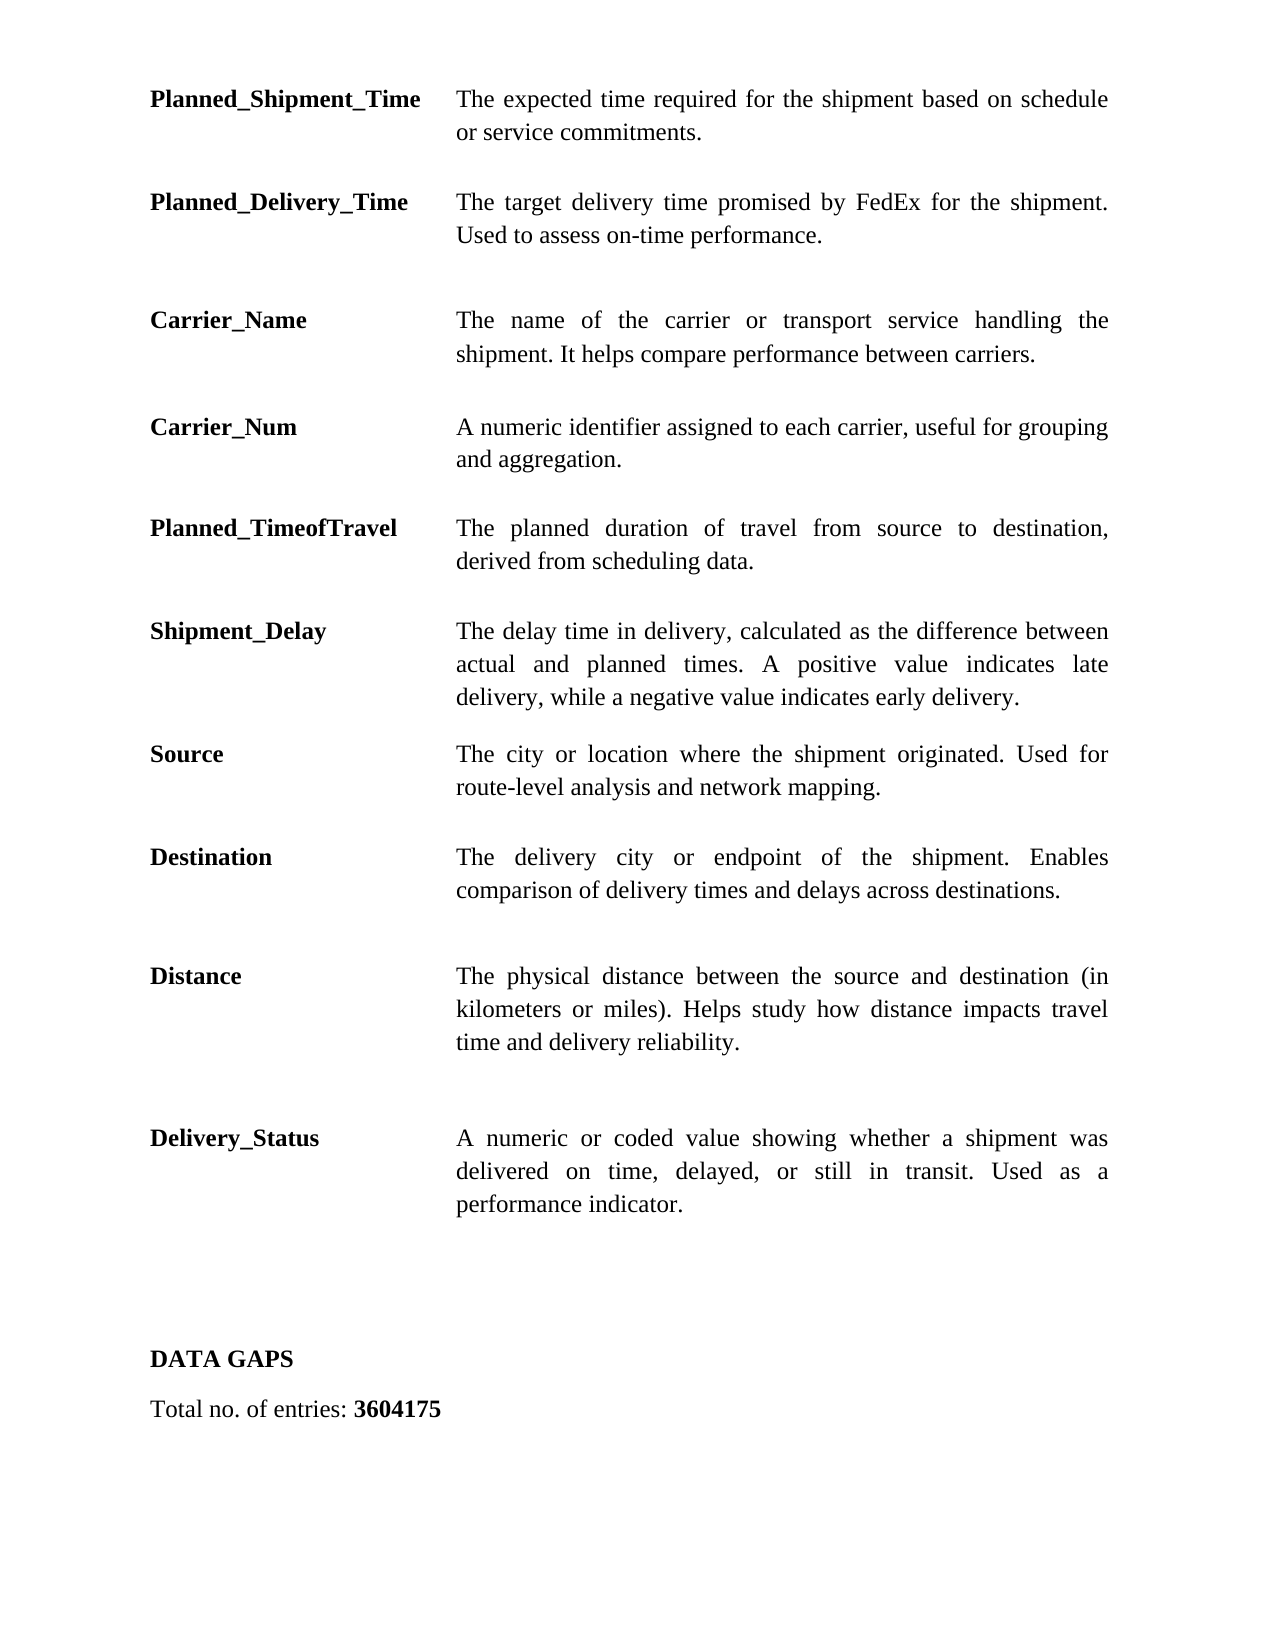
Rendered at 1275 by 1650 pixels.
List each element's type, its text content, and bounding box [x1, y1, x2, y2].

table_cell The delivery city or endpoint of the shipment. Enables comparison of delivery times and delays across destinations. [445, 842, 1121, 961]
table_cell Delivery_Status [139, 1123, 444, 1294]
table_cell A numeric or coded value showing whether a shipment was delivered on time, delayed, or still in transit. Used as a performance indicator. [445, 1123, 1121, 1294]
table_cell Source [139, 739, 444, 842]
table_cell Planned_Delivery_Time [139, 188, 444, 306]
text Total no. of entries: 3604175 [150, 1394, 1125, 1423]
table_cell The expected time required for the shipment based on schedule or service commitments. [445, 84, 1121, 187]
text DATA GAPS [150, 1344, 1125, 1373]
table_cell Distance [139, 961, 444, 1123]
table_cell The planned duration of travel from source to destination, derived from scheduling data. [445, 513, 1121, 616]
table_cell Carrier_Num [139, 412, 444, 513]
table_cell Planned_TimeofTravel [139, 513, 444, 616]
table_cell A numeric identifier assigned to each carrier, useful for grouping and aggregation. [445, 412, 1121, 513]
table_cell The name of the carrier or transport service handling the shipment. It helps compare performance between carriers. [445, 306, 1121, 412]
table_cell Destination [139, 842, 444, 961]
table_cell The target delivery time promised by FedEx for the shipment. Used to assess on-time performance. [445, 188, 1121, 306]
table_cell Planned_Shipment_Time [139, 84, 444, 187]
table_cell The city or location where the shipment originated. Used for route-level analysis and network mapping. [445, 739, 1121, 842]
table_cell Carrier_Name [139, 306, 444, 412]
table_cell The physical distance between the source and destination (in kilometers or miles). Helps study how distance impacts travel time and delivery reliability. [445, 961, 1121, 1123]
table_cell Shipment_Delay [139, 616, 444, 739]
table_cell The delay time in delivery, calculated as the difference between actual and planned times. A positive value indicates late delivery, while a negative value indicates early delivery. [445, 616, 1121, 739]
